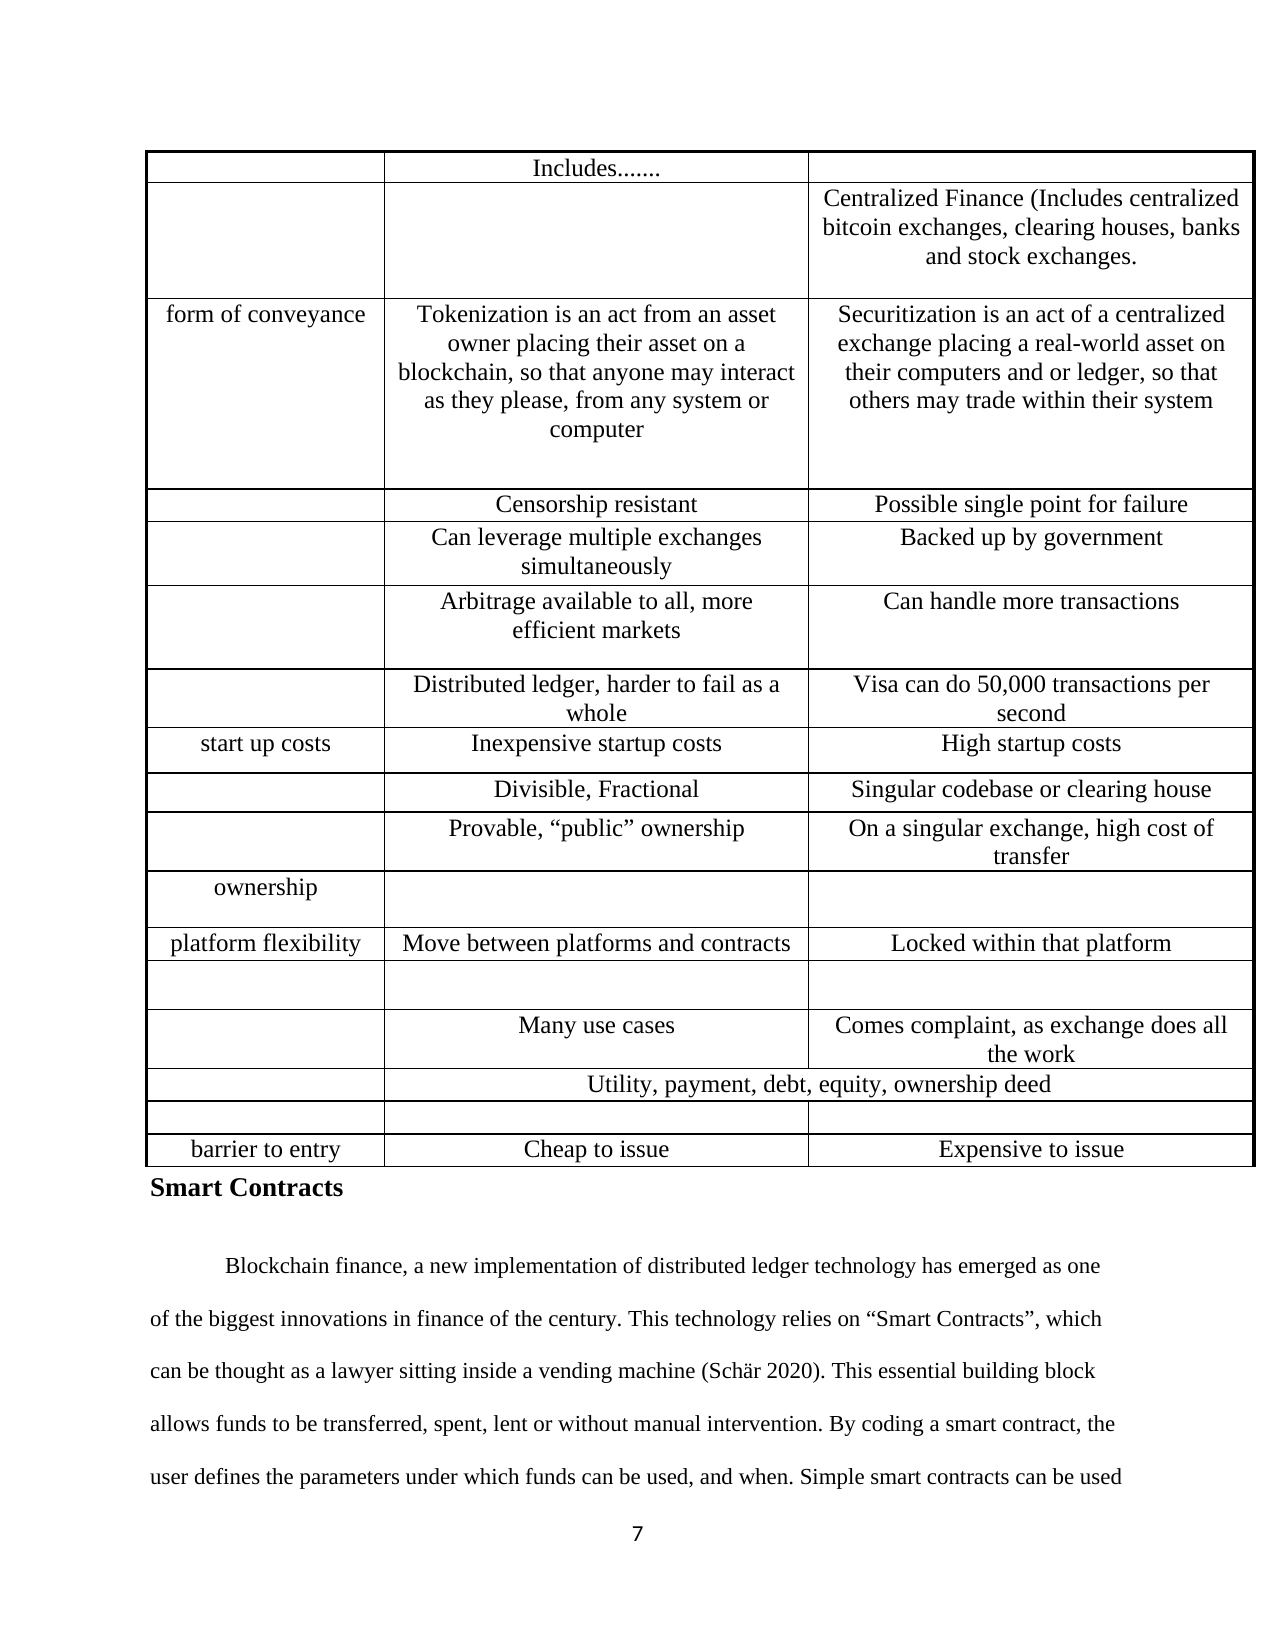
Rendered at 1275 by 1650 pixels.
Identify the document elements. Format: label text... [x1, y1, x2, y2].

table_cell [148, 1010, 384, 1068]
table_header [385, 153, 808, 182]
table_cell Can handle more transactions [809, 586, 1252, 668]
table_cell start up costs [148, 728, 384, 772]
table_cell [809, 1102, 1252, 1133]
table_cell Comes complaint, as exchange does all the work [809, 1010, 1252, 1068]
table_cell Tokenization is an act from an asset owner placing their asset on a blockchain, so that anyone may interact as they please, from any system or computer [385, 299, 808, 488]
table_cell Utility, payment, debt, equity, ownership deed [385, 1069, 1252, 1100]
table_cell form of conveyance [148, 299, 384, 488]
table_cell [148, 961, 384, 1008]
table_cell Locked within that platform [809, 928, 1252, 959]
table_cell [148, 586, 384, 668]
table_cell [148, 1102, 384, 1133]
table_cell Visa can do 50,000 transactions per second [809, 670, 1252, 727]
table_cell [385, 183, 808, 298]
table_cell Centralized Finance (Includes centralized bitcoin exchanges, clearing houses, banks and stock exchanges. [809, 183, 1252, 298]
table_cell Securitization is an act of a centralized exchange placing a real-world asset on their computers and or ledger, so that others may trade within their system [809, 299, 1252, 488]
table_cell [809, 961, 1252, 1008]
table_cell Cheap to issue [385, 1135, 808, 1166]
table_cell [148, 522, 384, 585]
table_cell [809, 872, 1252, 927]
table_cell Arbitrage available to all, more efficient markets [385, 586, 808, 668]
table_cell Many use cases [385, 1010, 808, 1068]
table_cell Distributed ledger, harder to fail as a whole [385, 670, 808, 727]
table_cell Expensive to issue [809, 1135, 1252, 1166]
table_cell Can leverage multiple exchanges simultaneously [385, 522, 808, 585]
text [150, 1252, 1125, 1489]
table_cell [148, 774, 384, 811]
table_cell Singular codebase or clearing house [809, 774, 1252, 811]
table_cell [385, 961, 808, 1008]
table_cell Provable, “public” ownership [385, 813, 808, 870]
table_cell Move between platforms and contracts [385, 928, 808, 959]
subtitle Smart Contracts [150, 1171, 1125, 1203]
table_cell [148, 813, 384, 870]
table_cell ownership [148, 872, 384, 927]
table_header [809, 153, 1252, 182]
table_cell platform flexibility [148, 928, 384, 959]
table_cell [148, 670, 384, 727]
table_cell [148, 183, 384, 298]
table_cell High startup costs [809, 728, 1252, 772]
table_cell Divisible, Fractional [385, 774, 808, 811]
table_cell [385, 1102, 808, 1133]
table_cell [148, 1069, 384, 1100]
table_cell Inexpensive startup costs [385, 728, 808, 772]
table_cell [148, 490, 384, 521]
table_cell On a singular exchange, high cost of transfer [809, 813, 1252, 870]
table_cell Possible single point for failure [809, 490, 1252, 521]
table_cell [385, 872, 808, 927]
table_cell Backed up by government [809, 522, 1252, 585]
table_header Feature [148, 153, 384, 182]
table_cell barrier to entry [148, 1135, 384, 1166]
table_cell Censorship resistant [385, 490, 808, 521]
